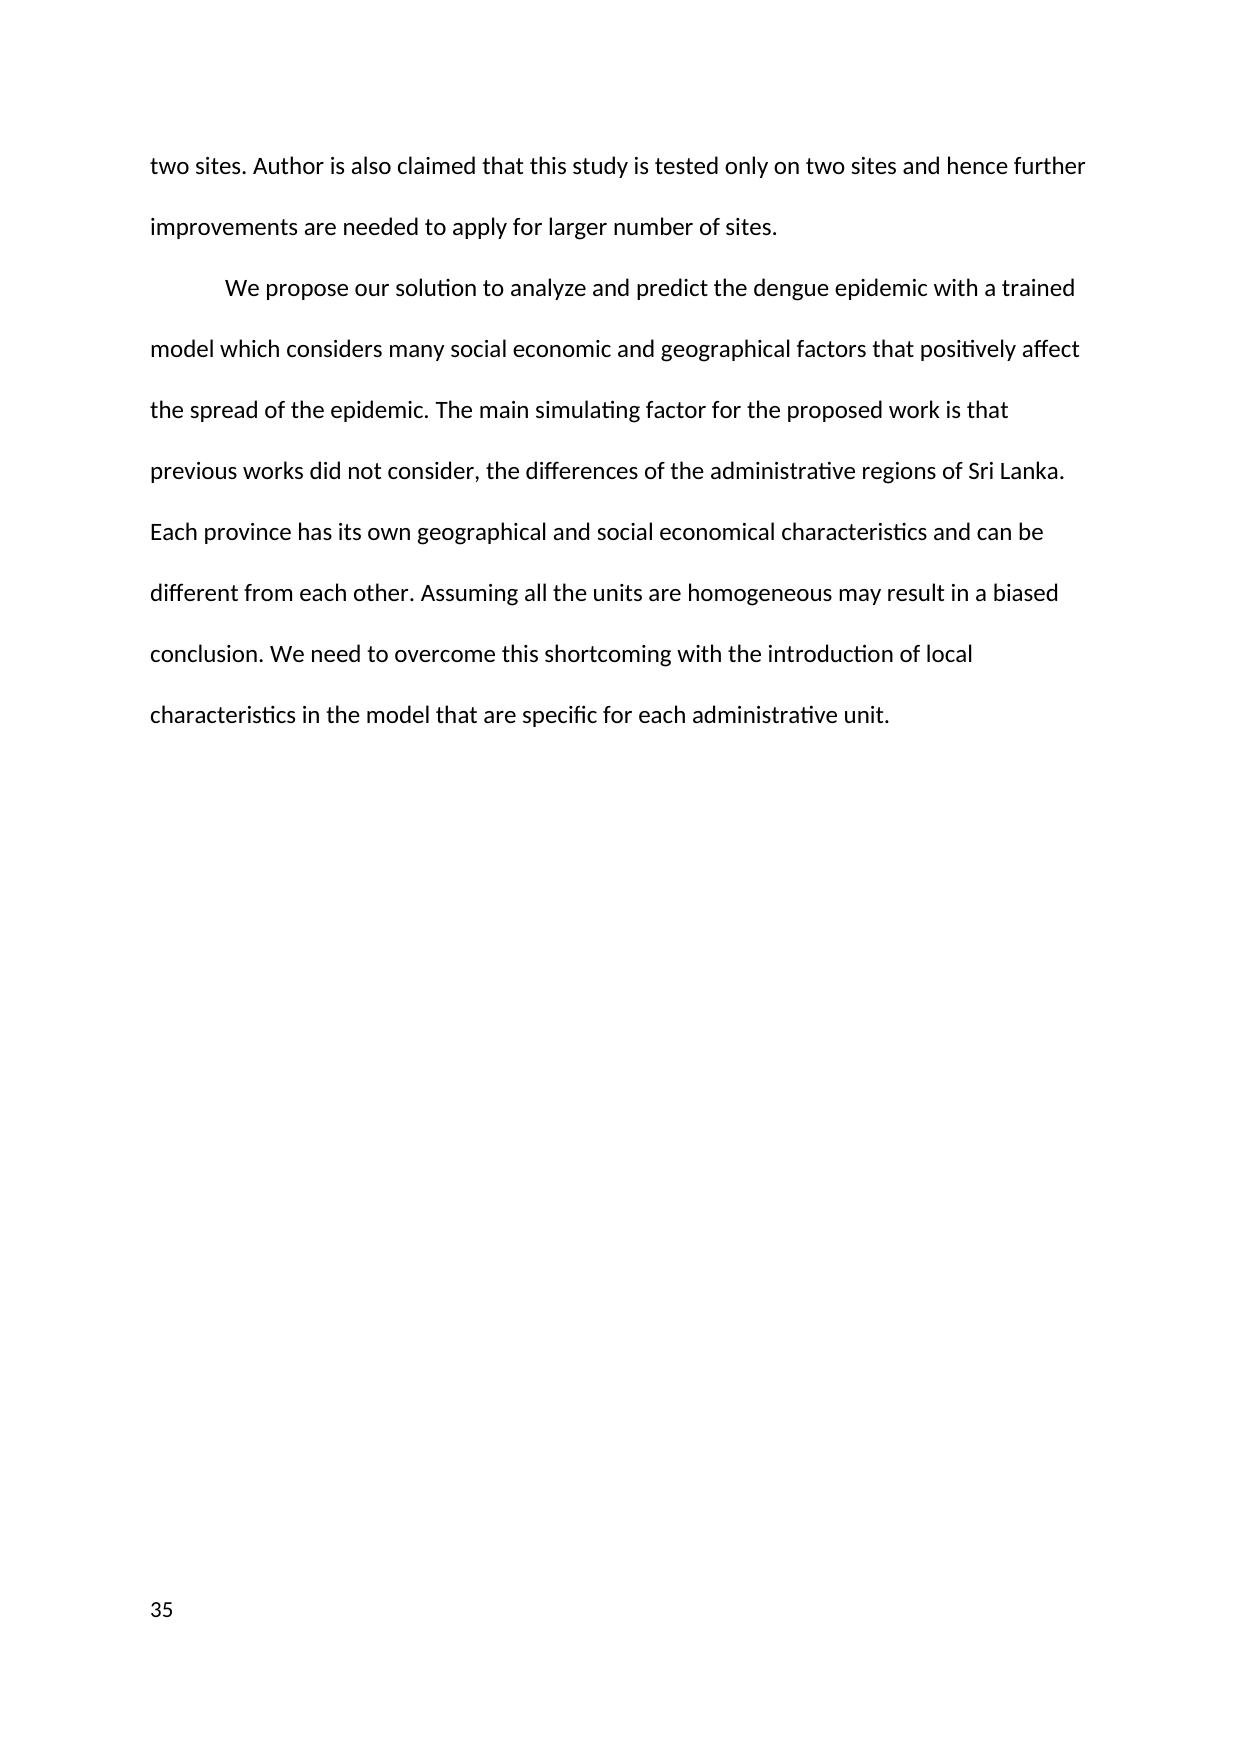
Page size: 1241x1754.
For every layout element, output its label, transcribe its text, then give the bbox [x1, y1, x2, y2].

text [150, 150, 1090, 242]
text We propose our solution to analyze and predict the dengue epidemic with a trained model which considers many social economic and geographical factors that positively affect the spread of the epidemic. The main simulating factor for the proposed work is that previous works did not consider, the differences of the administrative regions of Sri Lanka. Each province has its own geographical and social economical characteristics and can be different from each other. Assuming all the units are homogeneous may result in a biased conclusion. We need to overcome this shortcoming with the introduction of local characteristics in the model that are specific for each administrative unit. [150, 272, 1090, 730]
